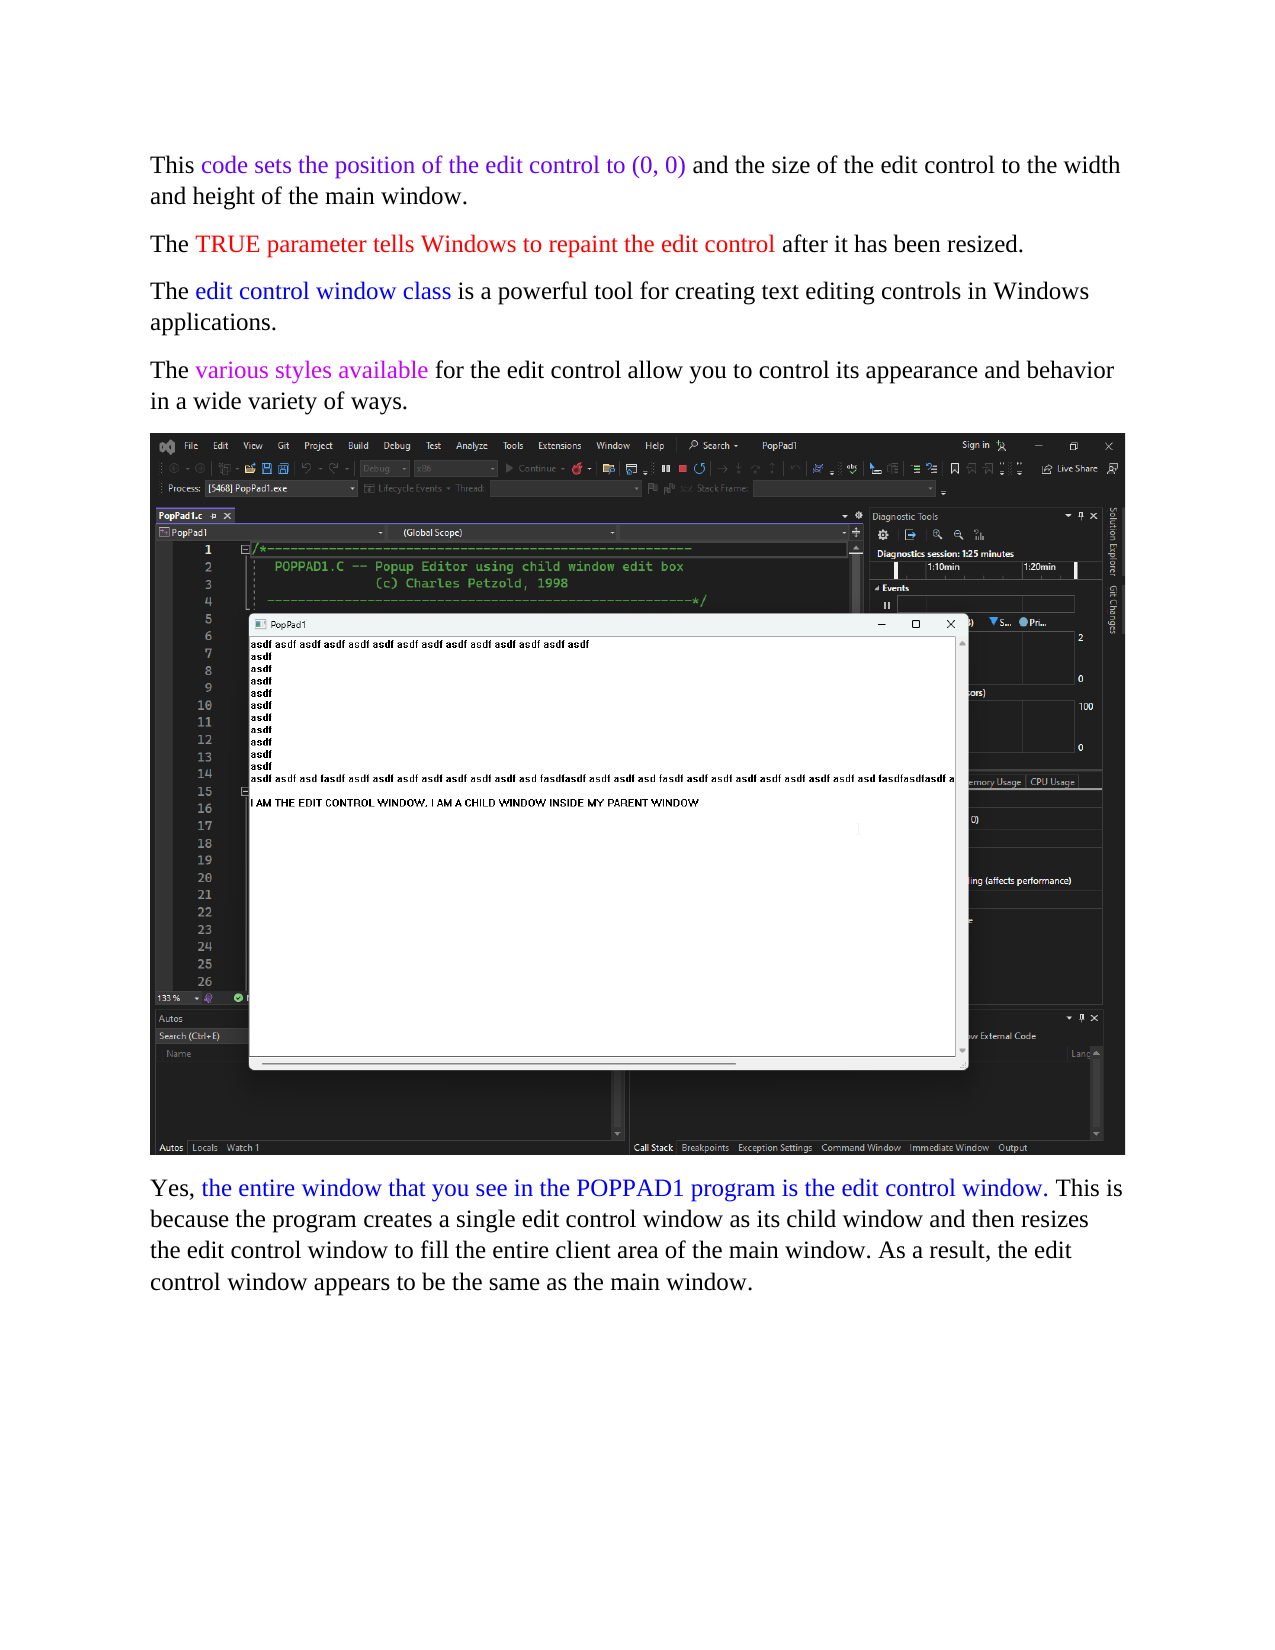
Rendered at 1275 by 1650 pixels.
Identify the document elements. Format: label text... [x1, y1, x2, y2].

text This code sets the position of the edit control to (0, 0) and the size of the edit control to the width and height of the main window. [150, 150, 1125, 210]
text The various styles available for the edit control allow you to control its appearance and behavior in a wide variety of ways. [150, 355, 1125, 415]
text Yes, the entire window that you see in the POPPAD1 program is the edit control window. This is because the program creates a single edit control window as its child window and then resizes the edit control window to fill the entire client area of the main window. As a result, the edit control window appears to be the same as the main window. [150, 1173, 1125, 1295]
text The edit control window class is a powerful tool for creating text editing controls in Windows applications. [150, 276, 1125, 336]
text The TRUE parameter tells Windows to repaint the edit control after it has been resized. [150, 229, 1125, 257]
picture [150, 433, 1125, 1155]
